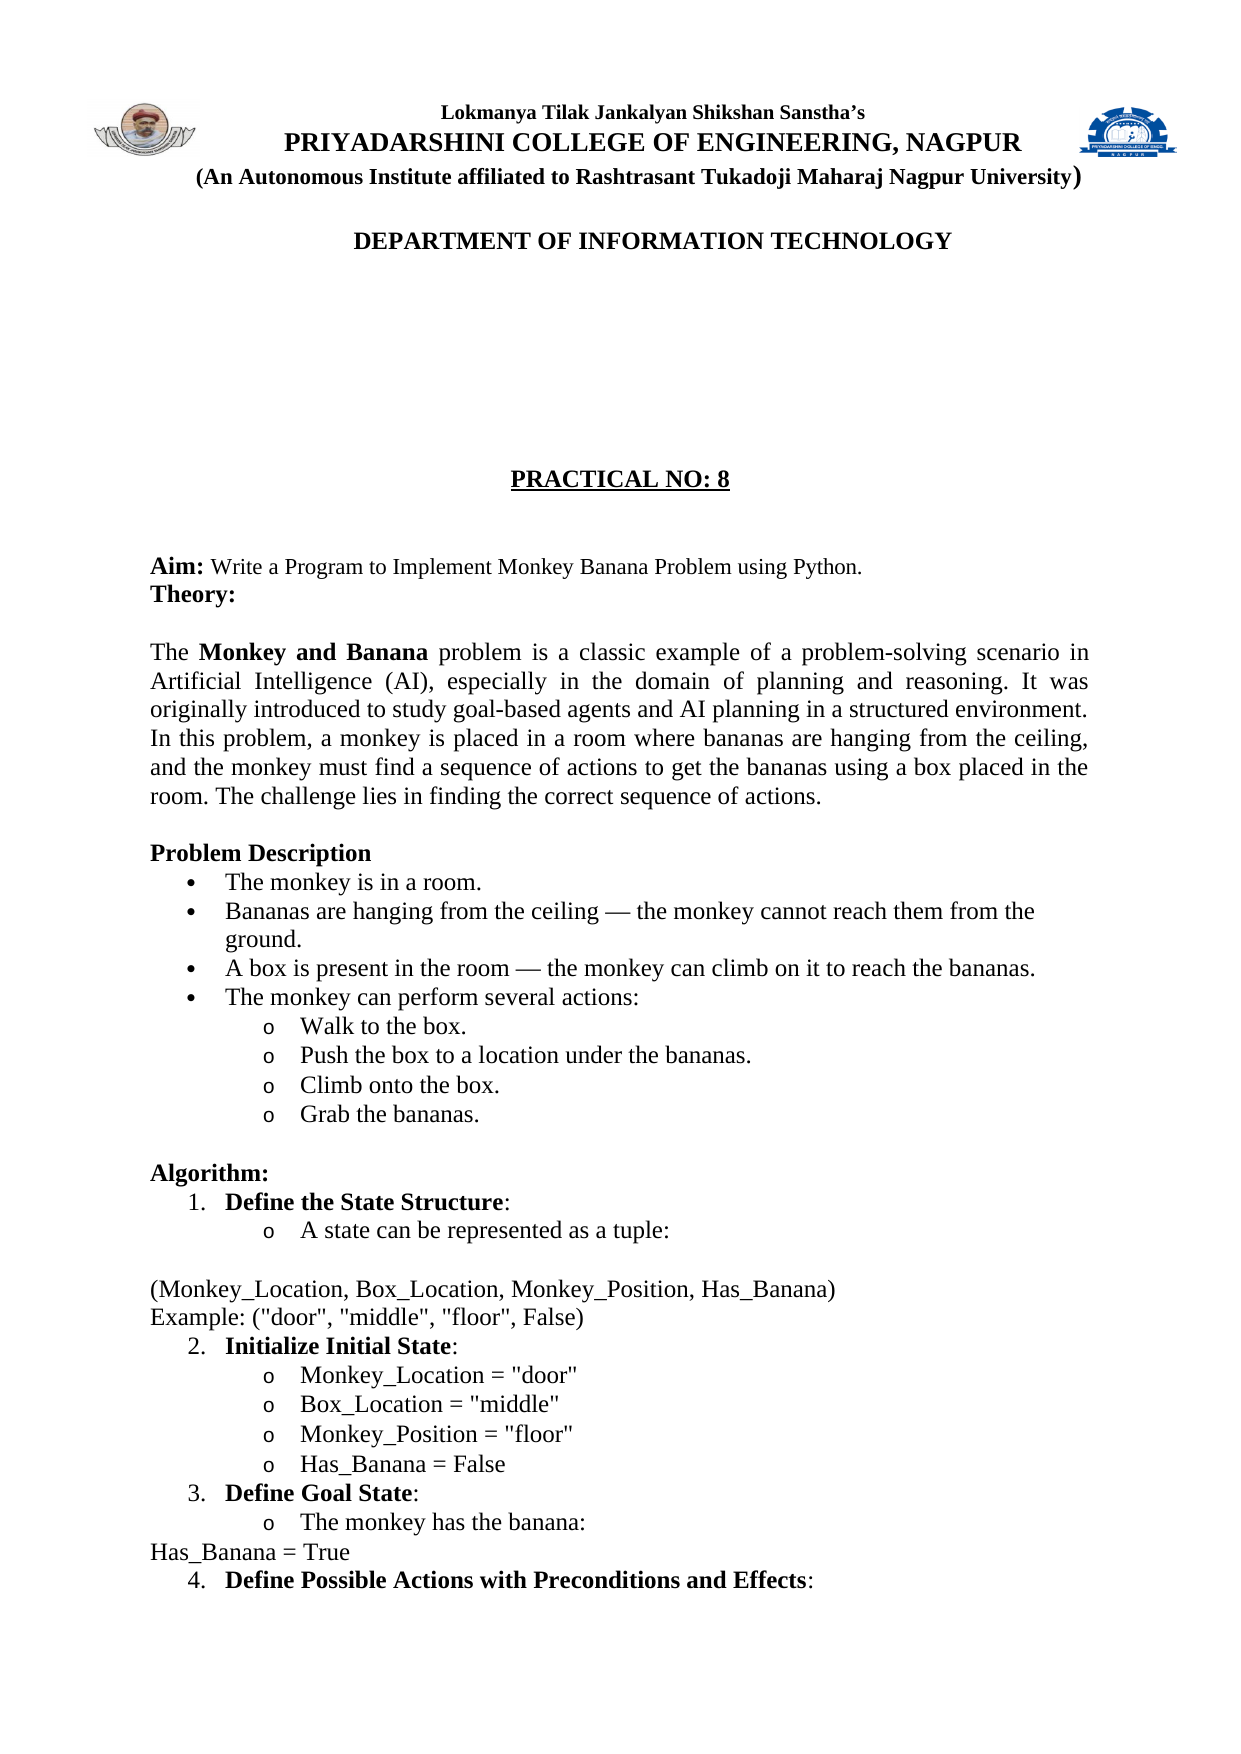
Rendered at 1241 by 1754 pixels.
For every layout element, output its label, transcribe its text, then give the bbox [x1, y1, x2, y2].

text (Monkey_Location, Box_Location, Monkey_Position, Has_Banana) [150, 1274, 1090, 1302]
text Has_Banana = True [150, 1537, 1090, 1565]
list Define Possible Actions with Preconditions and Effects: [187, 1565, 1090, 1594]
list Has_Banana = False [262, 1449, 1090, 1478]
list The monkey can perform several actions: [187, 982, 1090, 1011]
picture [87, 98, 200, 157]
list A state can be represented as a tuple: [262, 1215, 1090, 1245]
text Example: ("door", "middle", "floor", False) [150, 1302, 1090, 1331]
picture [1079, 107, 1177, 157]
text Problem Description [150, 838, 1090, 867]
text PRACTICAL NO: 8 [150, 464, 1090, 493]
list Define the State Structure: [187, 1187, 1090, 1215]
list Monkey_Location = "door" [262, 1360, 1090, 1389]
list Climb onto the box. [262, 1070, 1090, 1099]
text Algorithm: [150, 1158, 1090, 1187]
list Monkey_Position = "floor" [262, 1419, 1090, 1449]
list Push the box to a location under the bananas. [262, 1040, 1090, 1070]
list Box_Location = "middle" [262, 1389, 1090, 1419]
text Aim: Write a Program to Implement Monkey Banana Problem using Python. [150, 551, 1090, 579]
list Grab the bananas. [262, 1099, 1090, 1129]
list Walk to the box. [262, 1011, 1090, 1040]
text In this problem, a monkey is placed in a room where bananas are hanging from the ceiling, and the monkey must find a sequence of actions to get the bananas using a box placed in the room. The challenge lies in finding the correct sequence of actions. [150, 723, 1090, 809]
list Bananas are hanging from the ceiling — the monkey cannot reach them from the ground. [187, 896, 1090, 953]
list Define Goal State: [187, 1478, 1090, 1507]
list Initialize Initial State: [187, 1331, 1090, 1360]
list A box is present in the room — the monkey can climb on it to reach the bananas. [187, 953, 1090, 982]
list The monkey is in a room. [187, 867, 1090, 896]
text Theory: [150, 579, 1090, 608]
list The monkey has the banana: [262, 1507, 1090, 1537]
text The Monkey and Banana problem is a classic example of a problem-solving scenario in Artificial Intelligence (AI), especially in the domain of planning and reasoning. It was originally introduced to study goal-based agents and AI planning in a structured environment. [150, 637, 1090, 723]
